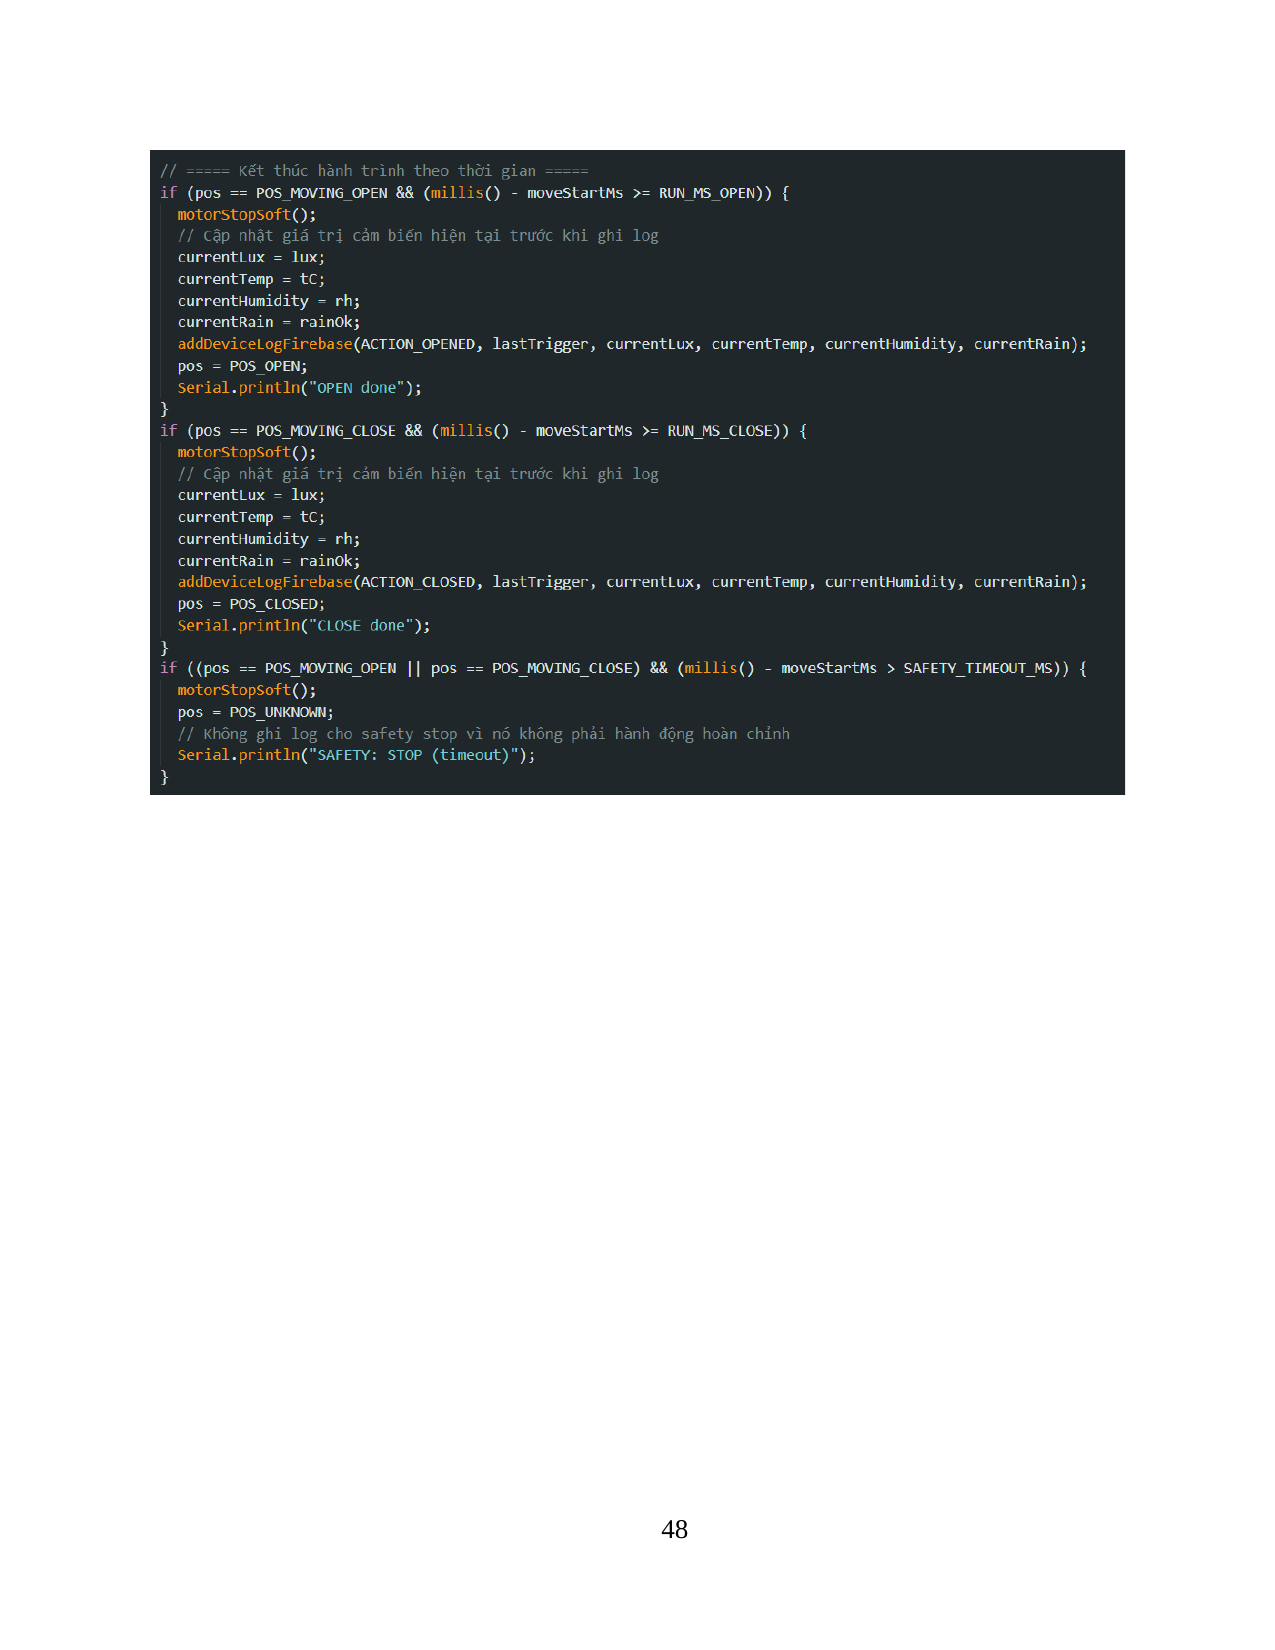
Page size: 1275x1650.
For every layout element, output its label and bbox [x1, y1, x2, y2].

picture [150, 150, 1125, 795]
